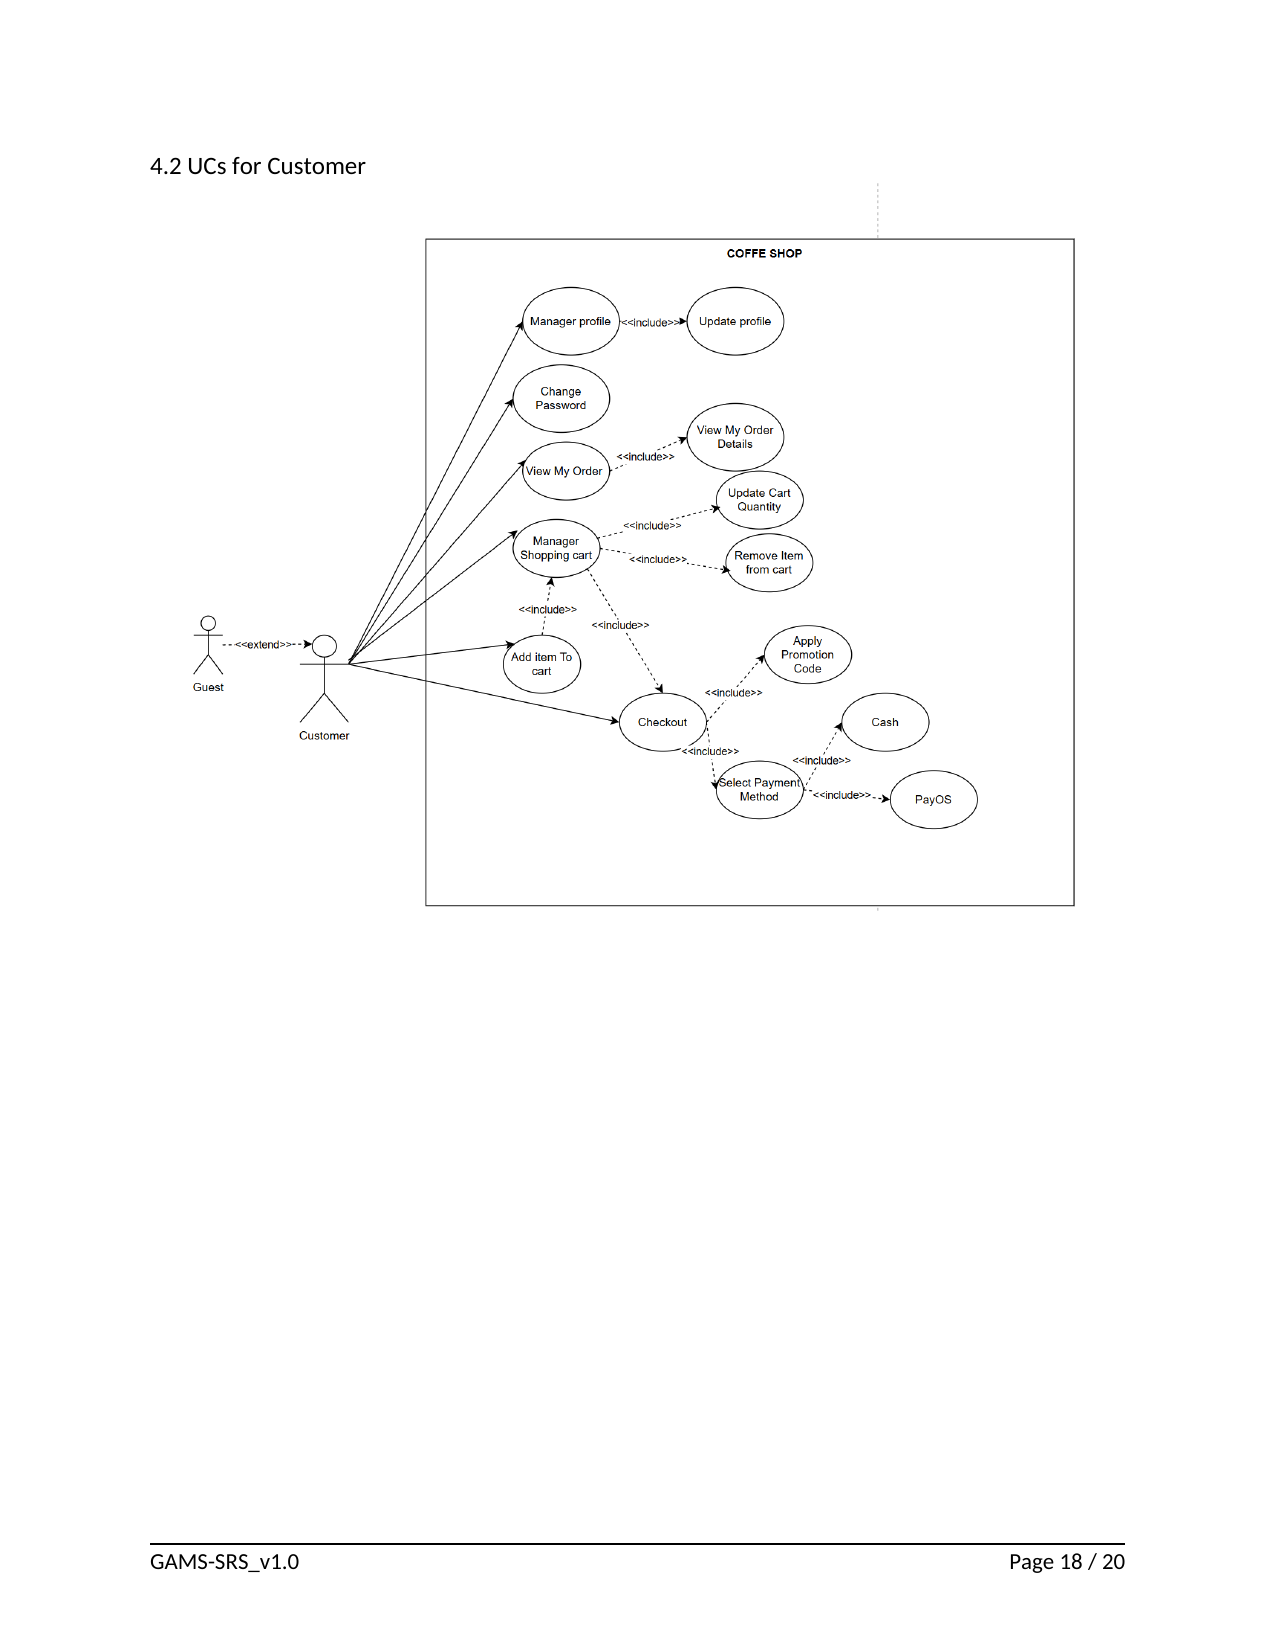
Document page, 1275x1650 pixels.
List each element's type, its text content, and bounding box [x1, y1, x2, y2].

subtitle 4.2 UCs for Customer [150, 150, 1125, 180]
picture [150, 180, 1125, 912]
